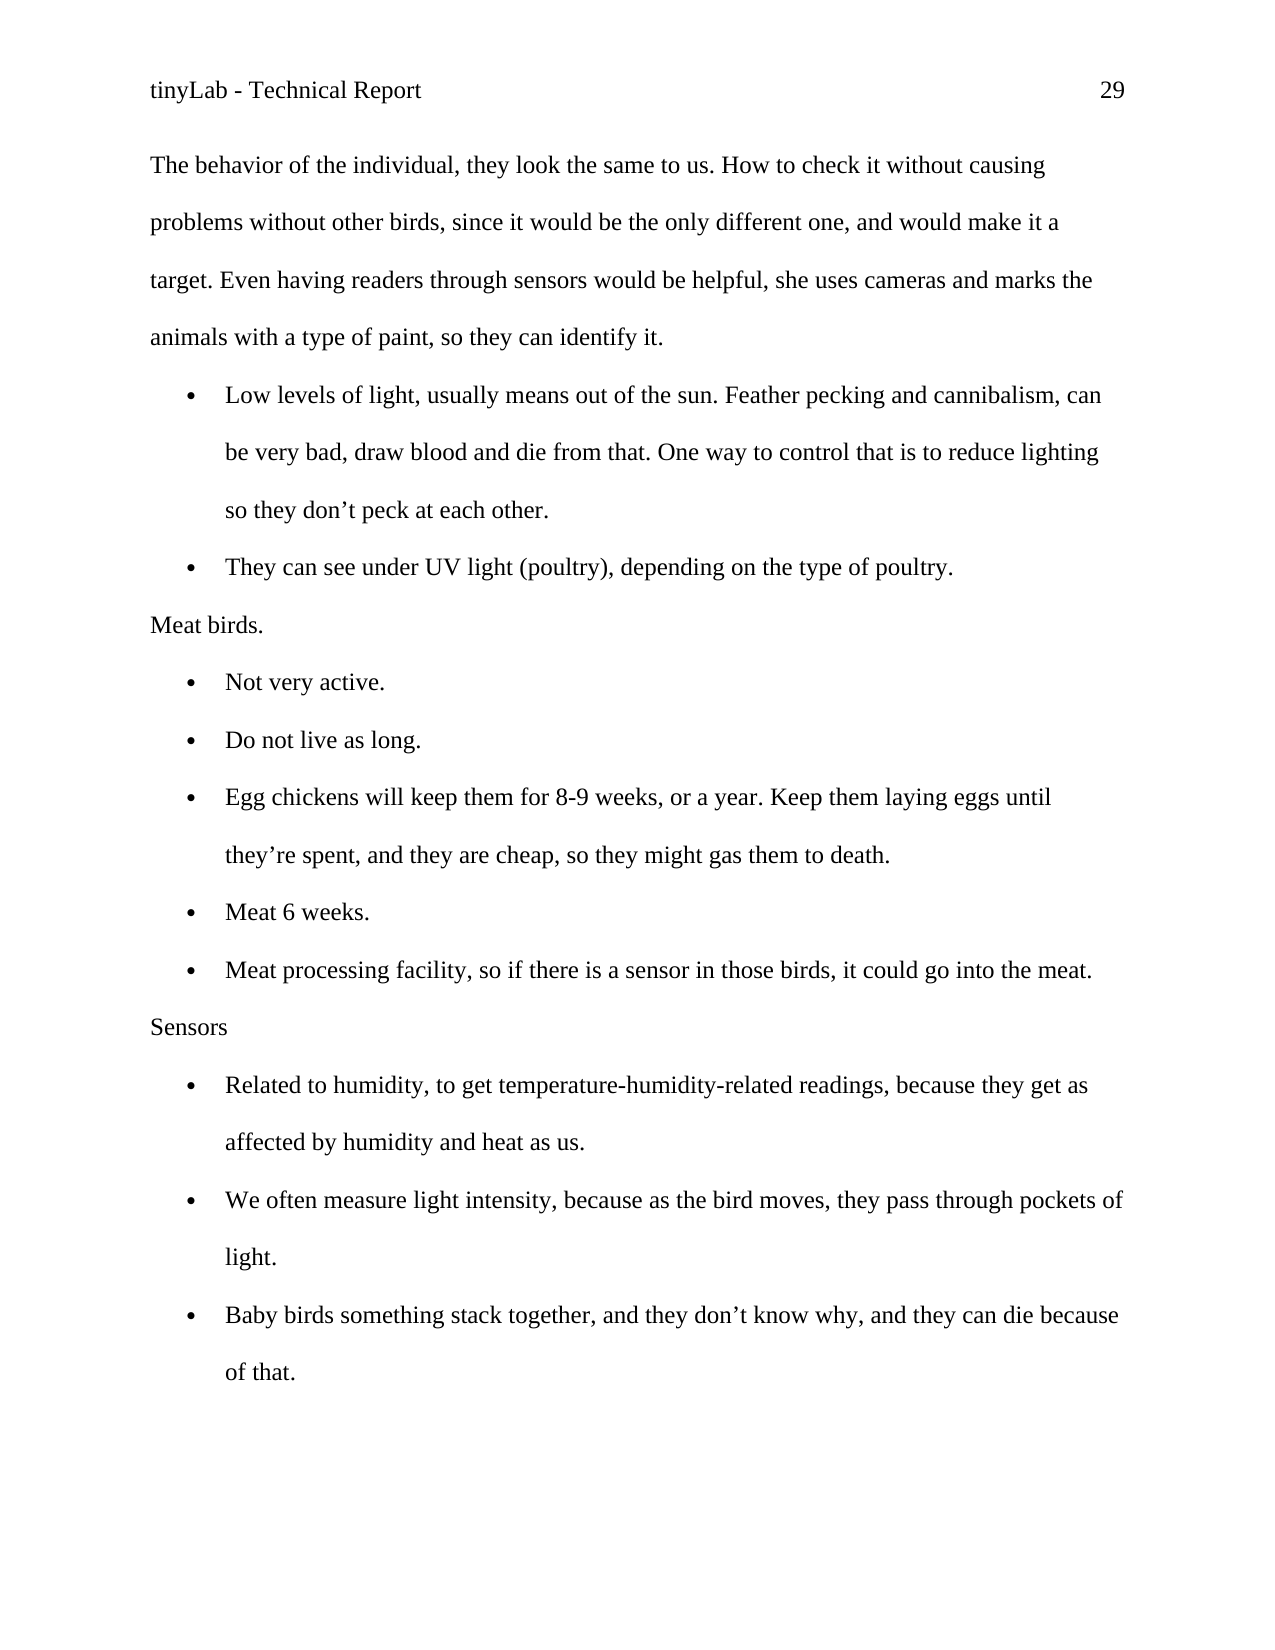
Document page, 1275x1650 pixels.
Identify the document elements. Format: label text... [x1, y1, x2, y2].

list Low levels of light, usually means out of the sun. Feather pecking and cannibalism, can be very bad, draw blood and die from that. One way to control that is to reduce lighting so they don’t peck at each other. [187, 380, 1125, 524]
text Sensors [150, 1012, 1125, 1041]
list Not very active. [187, 667, 1125, 696]
list Baby birds something stack together, and they don’t know why, and they can die because of that. [187, 1300, 1125, 1386]
text The behavior of the individual, they look the same to us. How to check it without causing problems without other birds, since it would be the only different one, and would make it a target. Even having readers through sensors would be helpful, she uses cameras and marks the animals with a type of paint, so they can identify it. [150, 150, 1125, 351]
list They can see under UV light (poultry), depending on the type of poultry. [187, 552, 1125, 581]
text Meat birds. [150, 610, 1125, 639]
list Related to humidity, to get temperature-humidity-related readings, because they get as affected by humidity and heat as us. [187, 1070, 1125, 1156]
list Meat processing facility, so if there is a sensor in those birds, it could go into the meat. [187, 955, 1125, 984]
list We often measure light intensity, because as the bird moves, they pass through pockets of light. [187, 1185, 1125, 1271]
list Do not live as long. [187, 725, 1125, 754]
list Meat 6 weeks. [187, 897, 1125, 926]
list Egg chickens will keep them for 8-9 weeks, or a year. Keep them laying eggs until they’re spent, and they are cheap, so they might gas them to death. [187, 782, 1125, 869]
